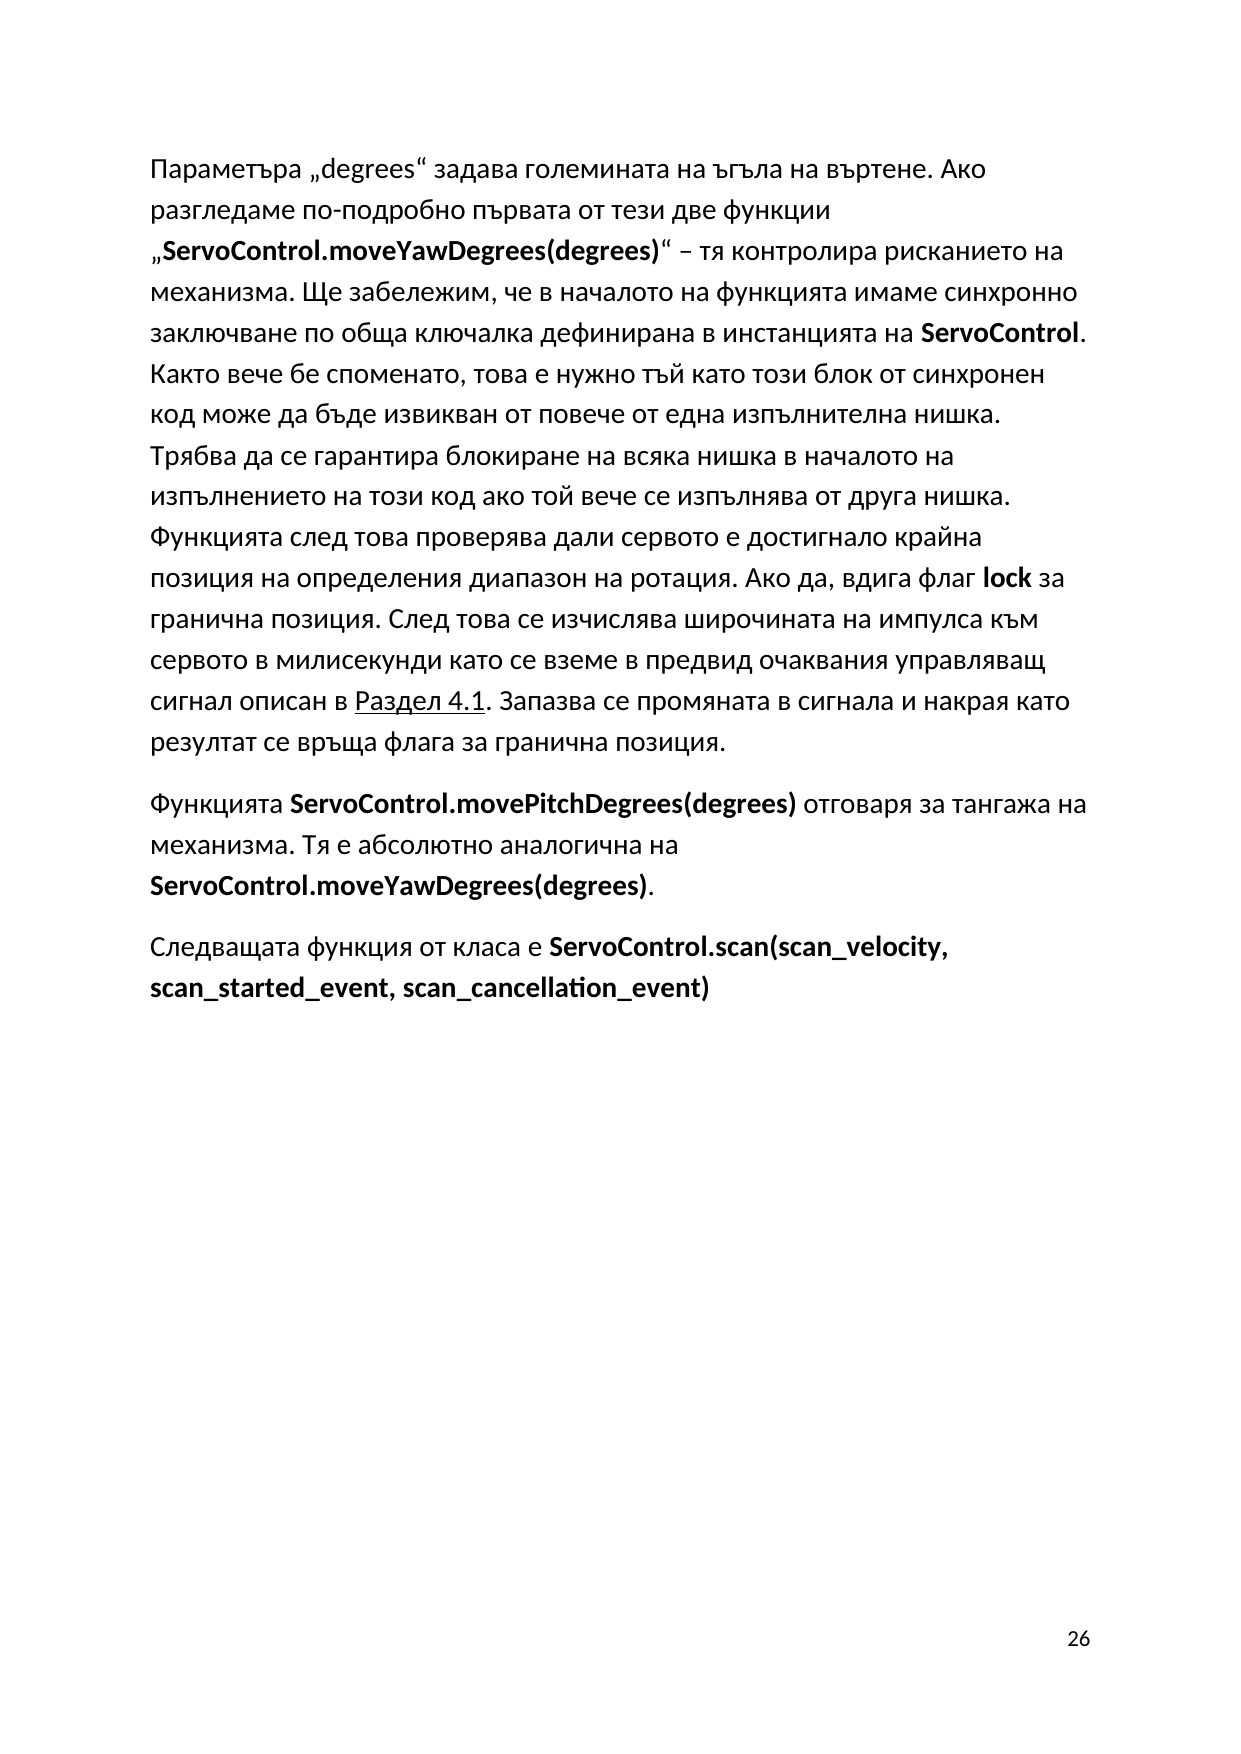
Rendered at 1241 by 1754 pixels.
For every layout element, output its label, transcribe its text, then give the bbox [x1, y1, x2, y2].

text Функцията ServoControl.movePitchDegrees(degrees) отговаря за тангажа на механизма. Тя е абсолютно аналогична на ServoControl.moveYawDegrees(degrees). [150, 785, 1090, 902]
text Параметъра „degrees“ задава големината на ъгъла на въртене. Ако разгледаме по-подробно първата от тези две функции „ServoControl.moveYawDegrees(degrees)“ – тя контролира рисканието на механизма. Ще забележим, че в началото на функцията имаме синхронно заключване по обща ключалка дефинирана в инстанцията на ServoControl. Както вече бе споменато, това е нужно тъй като този блок от синхронен код може да бъде извикван от повече от една изпълнителна нишка. Трябва да се гарантира блокиране на всяка нишка в началото на изпълнението на този код ако той вече се изпълнява от друга нишка. Функцията след това проверява дали сервото е достигнало крайна позиция на определения диапазон на ротация. Ако да, вдига флаг lock за гранична позиция. След това се изчислява широчината на импулса към сервото в милисекунди като се вземе в предвид очаквания управляващ сигнал описан в Раздел 4.1. Запазва се промяната в сигнала и накрая като резултат се връща флага за гранична позиция. [150, 150, 1090, 759]
text Следващата функция от класа е ServoControl.scan(scan_velocity, scan_started_event, scan_cancellation_event) [150, 928, 1090, 1005]
